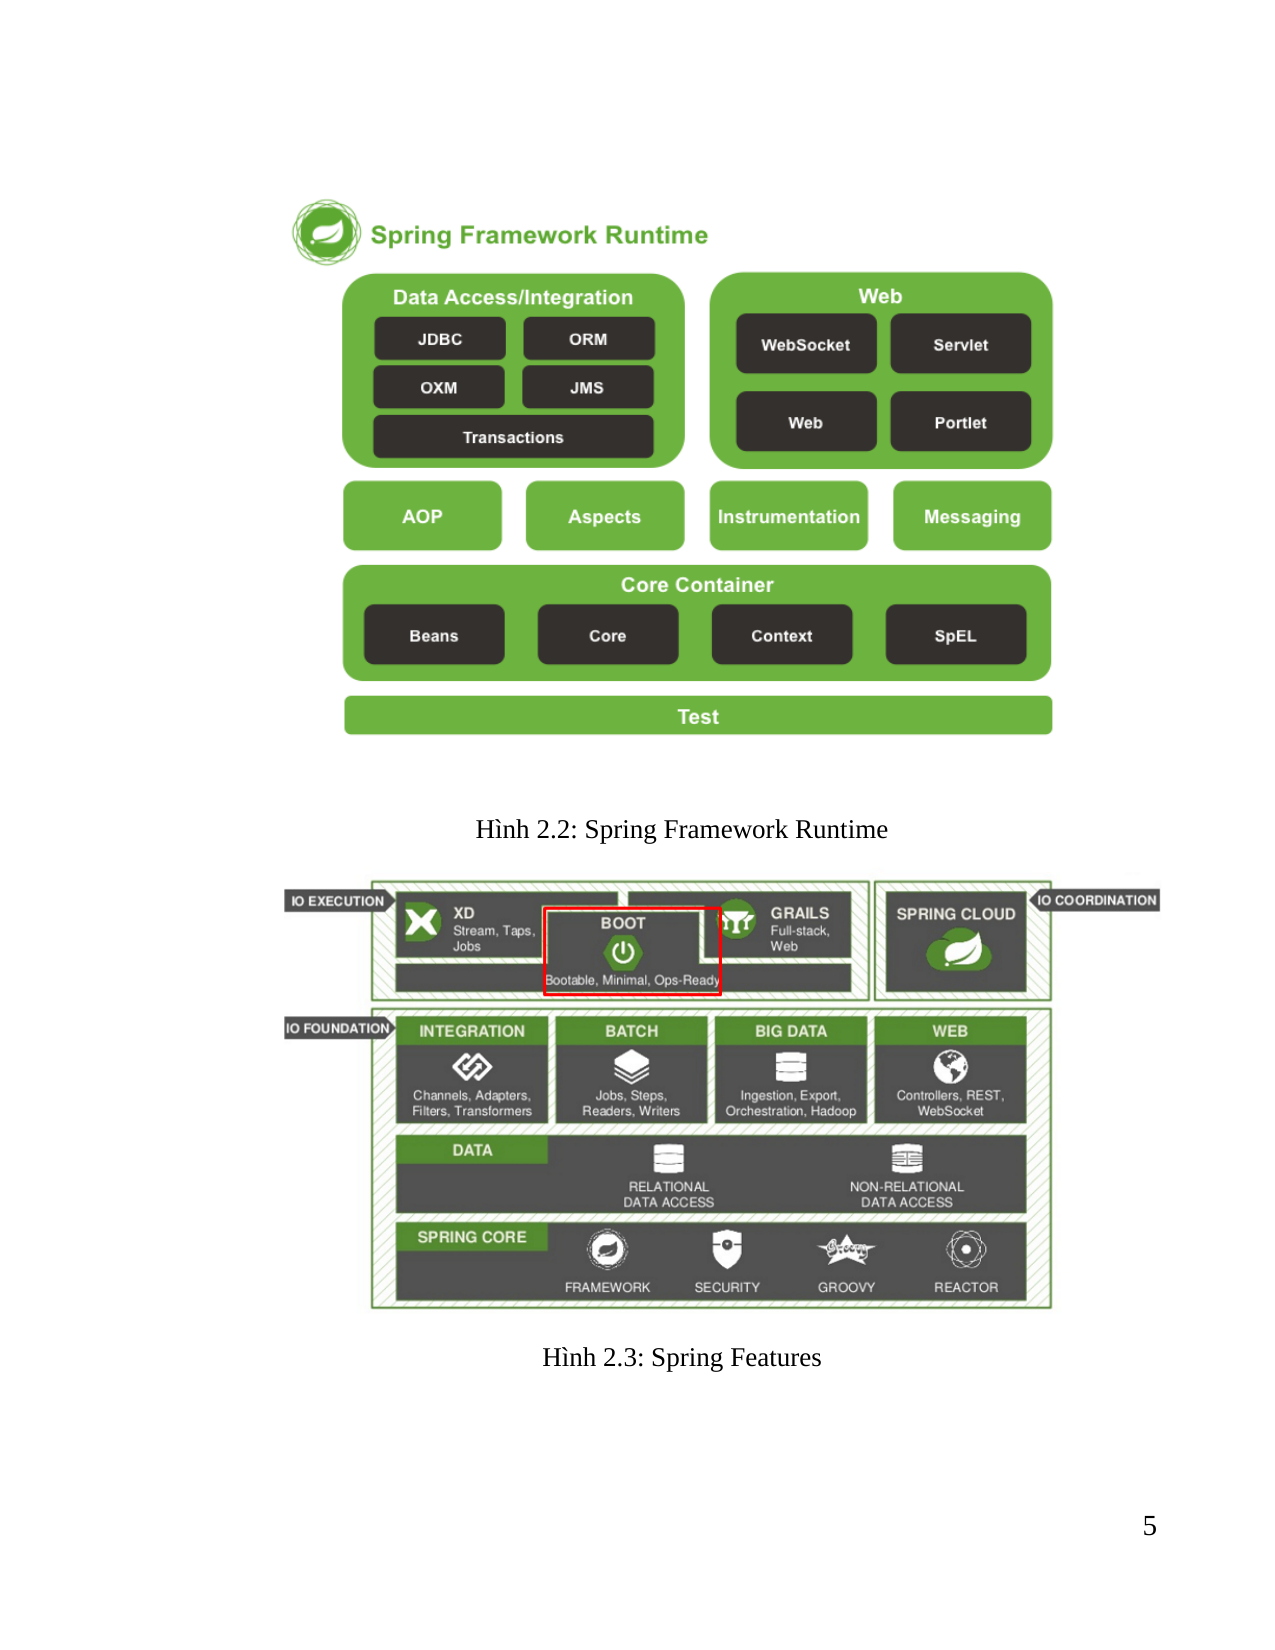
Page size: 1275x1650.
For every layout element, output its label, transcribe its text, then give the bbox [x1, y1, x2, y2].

picture [281, 177, 1128, 786]
picture [281, 865, 1162, 1314]
